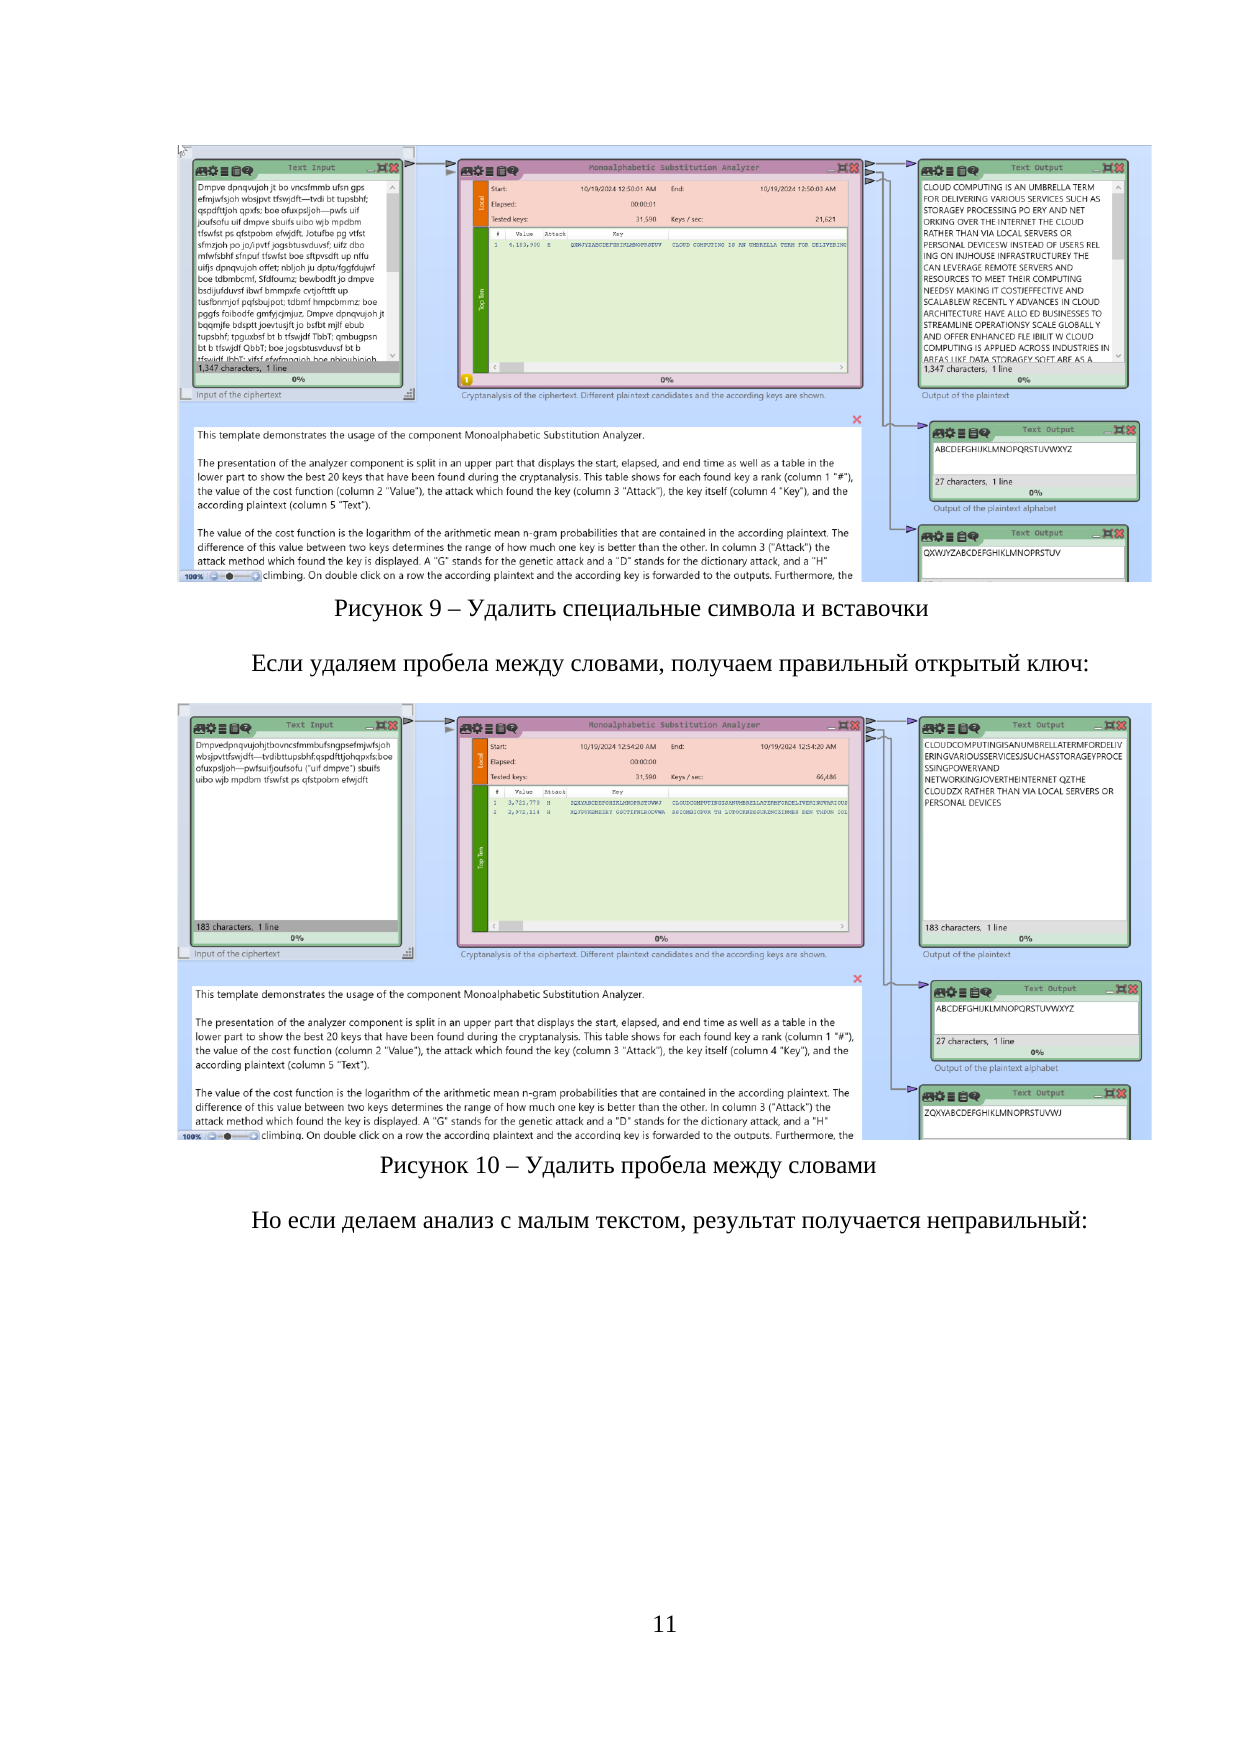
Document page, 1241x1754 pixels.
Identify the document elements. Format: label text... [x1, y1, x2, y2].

text Если удаляем пробела между словами, получаем правильный открытый ключ: [177, 648, 1152, 677]
text Удалить специальные символа и вставочки [177, 593, 1152, 621]
text Удалить пробела между словами [177, 1150, 1152, 1179]
text Но если делаем анализ с малым текстом, результат получается неправильный: [177, 1206, 1152, 1234]
picture [177, 145, 1152, 582]
picture [177, 703, 1152, 1140]
